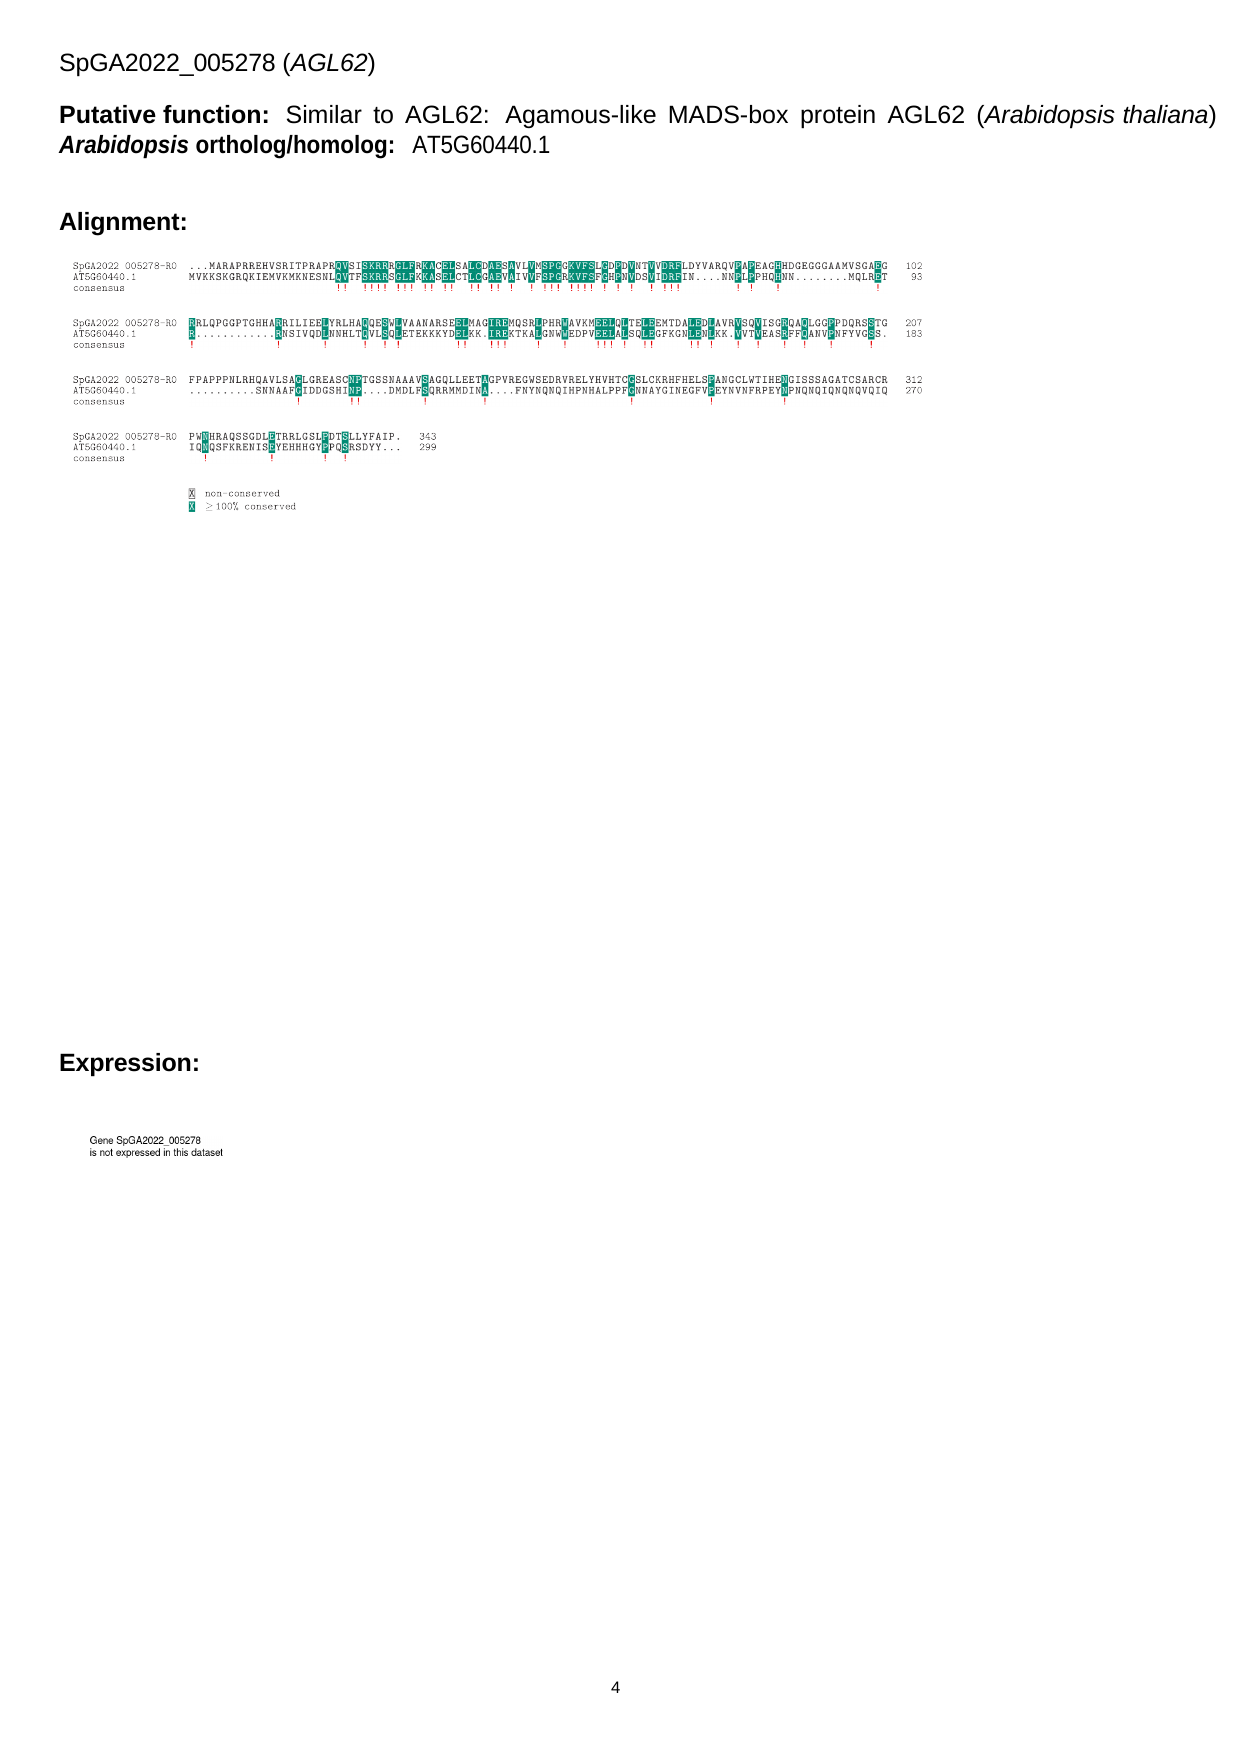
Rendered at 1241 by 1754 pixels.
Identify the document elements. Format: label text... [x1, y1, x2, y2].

picture [73, 261, 922, 512]
text Alignment: [59, 206, 1240, 235]
text Putative function: Similar to AGL62: Agamous-like MADS-box protein AGL62 (Arabidopsis thaliana) [59, 100, 1240, 129]
text Expression: [59, 1048, 1240, 1077]
text Arabidopsis ortholog/homolog: AT5G60440.1 [59, 130, 1240, 159]
subtitle SpGA2022_005278 (AGL62) [59, 48, 1240, 77]
picture [90, 1136, 223, 1158]
